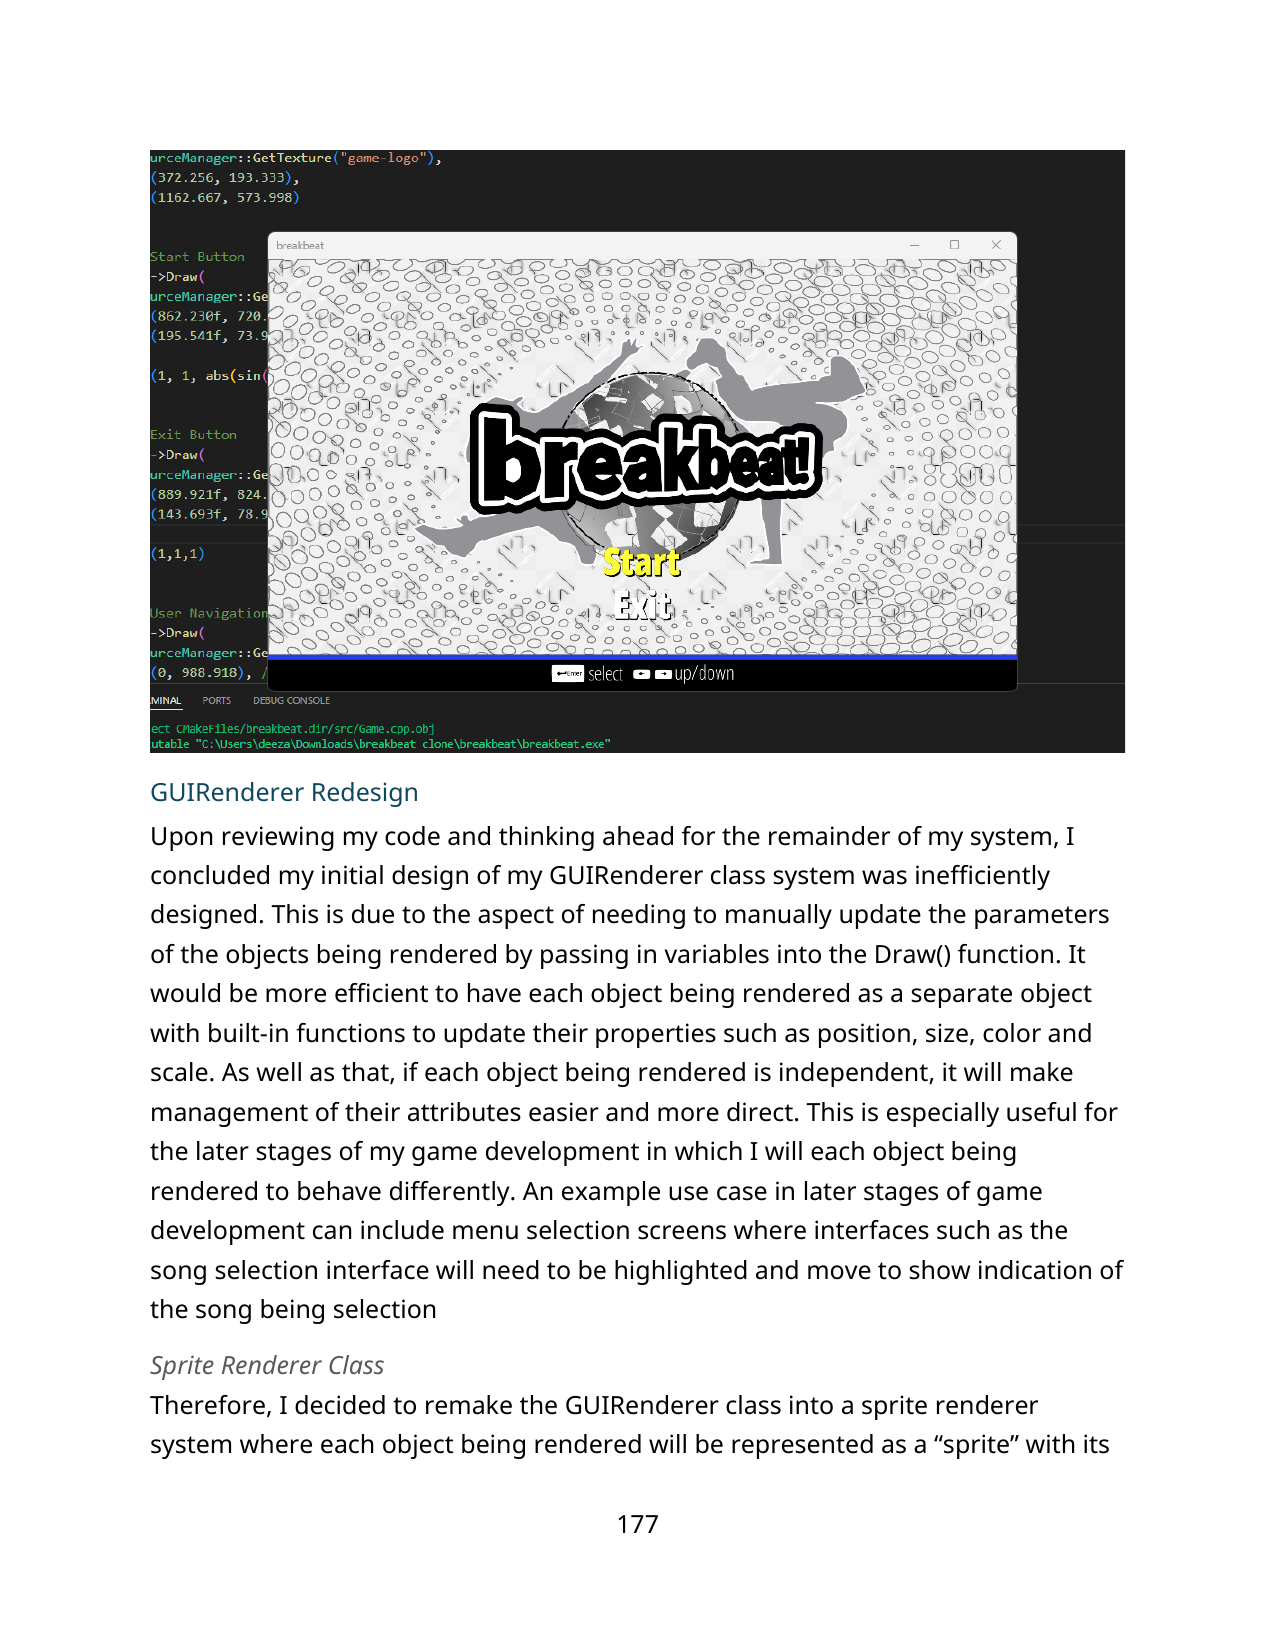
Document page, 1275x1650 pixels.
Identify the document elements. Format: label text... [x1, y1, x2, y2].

picture [150, 150, 1125, 753]
text Upon reviewing my code and thinking ahead for the remainder of my system, I concluded my initial design of my GUIRenderer class system was inefficiently designed. This is due to the aspect of needing to manually update the parameters of the objects being rendered by passing in variables into the Draw() function. It would be more efficient to have each object being rendered as a separate object with built-in functions to update their properties such as position, size, color and scale. As well as that, if each object being rendered is independent, it will make management of their attributes easier and more direct. This is especially useful for the later stages of my game development in which I will each object being rendered to behave differently. An example use case in later stages of game development can include menu selection screens where interfaces such as the song selection interface will need to be highlighted and move to show indication of the song being selection [150, 818, 1125, 1326]
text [150, 1387, 1125, 1461]
subtitle GUIRenderer Redesign [150, 774, 1125, 808]
subtitle Sprite Renderer Class [150, 1348, 1125, 1382]
